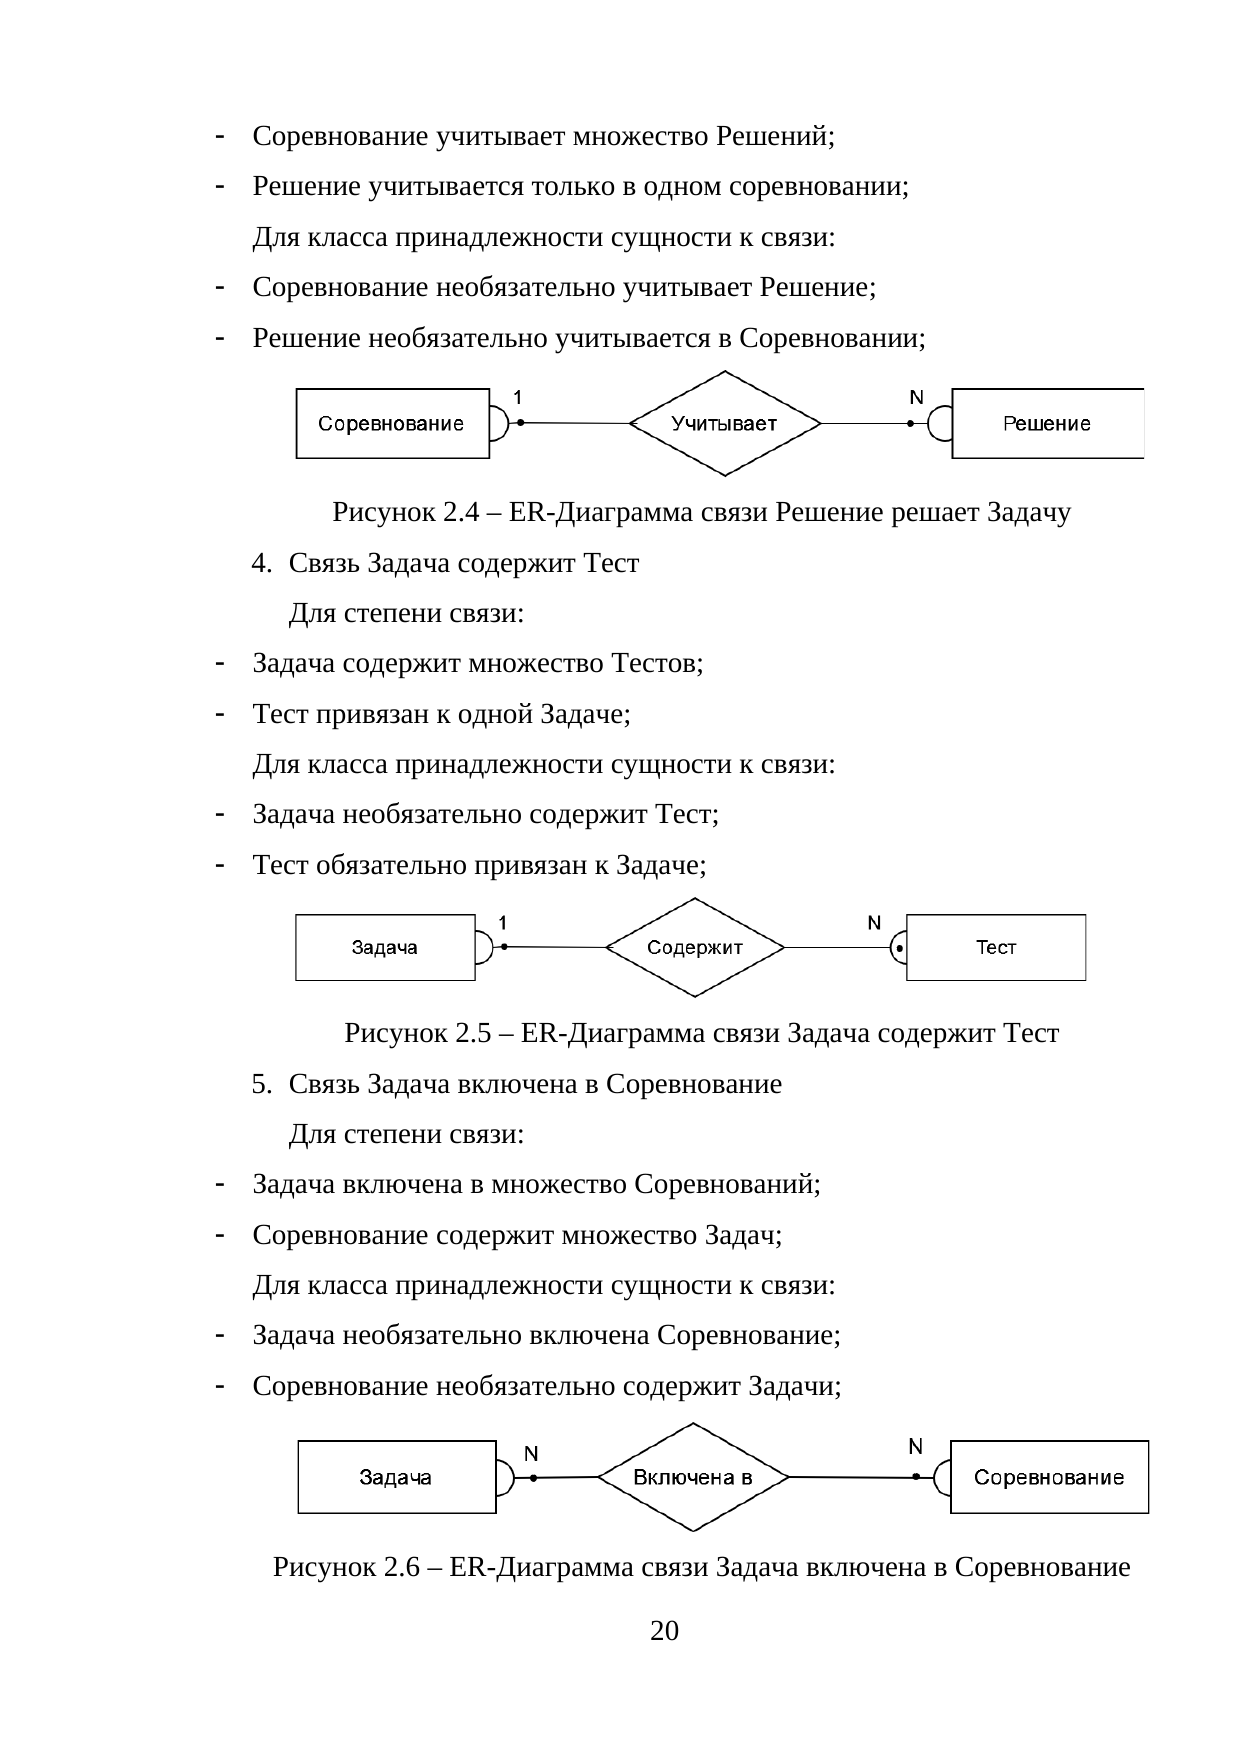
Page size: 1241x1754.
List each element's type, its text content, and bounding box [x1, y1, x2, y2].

picture [295, 370, 1145, 478]
text Рисунок 2.6 – ER-Диаграмма связи Задача включена в Соревнование [252, 1549, 1152, 1582]
list Соревнование необязательно содержит Задачи; [215, 1368, 1152, 1402]
list Задача включена в множество Соревнований; [215, 1166, 1152, 1200]
list Соревнование содержит множество Задач; [215, 1217, 1152, 1250]
text Рисунок 2.5 – ER-Диаграмма связи Задача содержит Тест [252, 1015, 1152, 1049]
picture [295, 897, 1087, 999]
list Задача необязательно содержит Тест; [215, 797, 1152, 830]
text Для степени связи: [288, 1116, 1152, 1149]
text Для класса принадлежности сущности к связи: [252, 219, 1152, 252]
text Для класса принадлежности сущности к связи: [252, 1267, 1152, 1301]
list Решение необязательно учитывается в Соревновании; [215, 320, 1152, 353]
list Задача необязательно включена Соревнование; [215, 1317, 1152, 1351]
text Для класса принадлежности сущности к связи: [252, 746, 1152, 780]
list Соревнование учитывает множество Решений; [215, 118, 1152, 152]
list Связь Задача включена в Соревнование [251, 1066, 1152, 1099]
text Рисунок 2.4 – ER-Диаграмма связи Решение решает Задачу [252, 494, 1152, 528]
list Задача содержит множество Тестов; [215, 646, 1152, 679]
list Связь Задача содержит Тест [251, 545, 1152, 578]
list Соревнование необязательно учитывает Решение; [215, 269, 1152, 303]
list Решение учитывается только в одном соревновании; [215, 168, 1152, 202]
list Тест обязательно привязан к Задаче; [215, 847, 1152, 881]
text Для степени связи: [288, 595, 1152, 629]
picture [297, 1418, 1150, 1532]
list Тест привязан к одной Задаче; [215, 696, 1152, 729]
